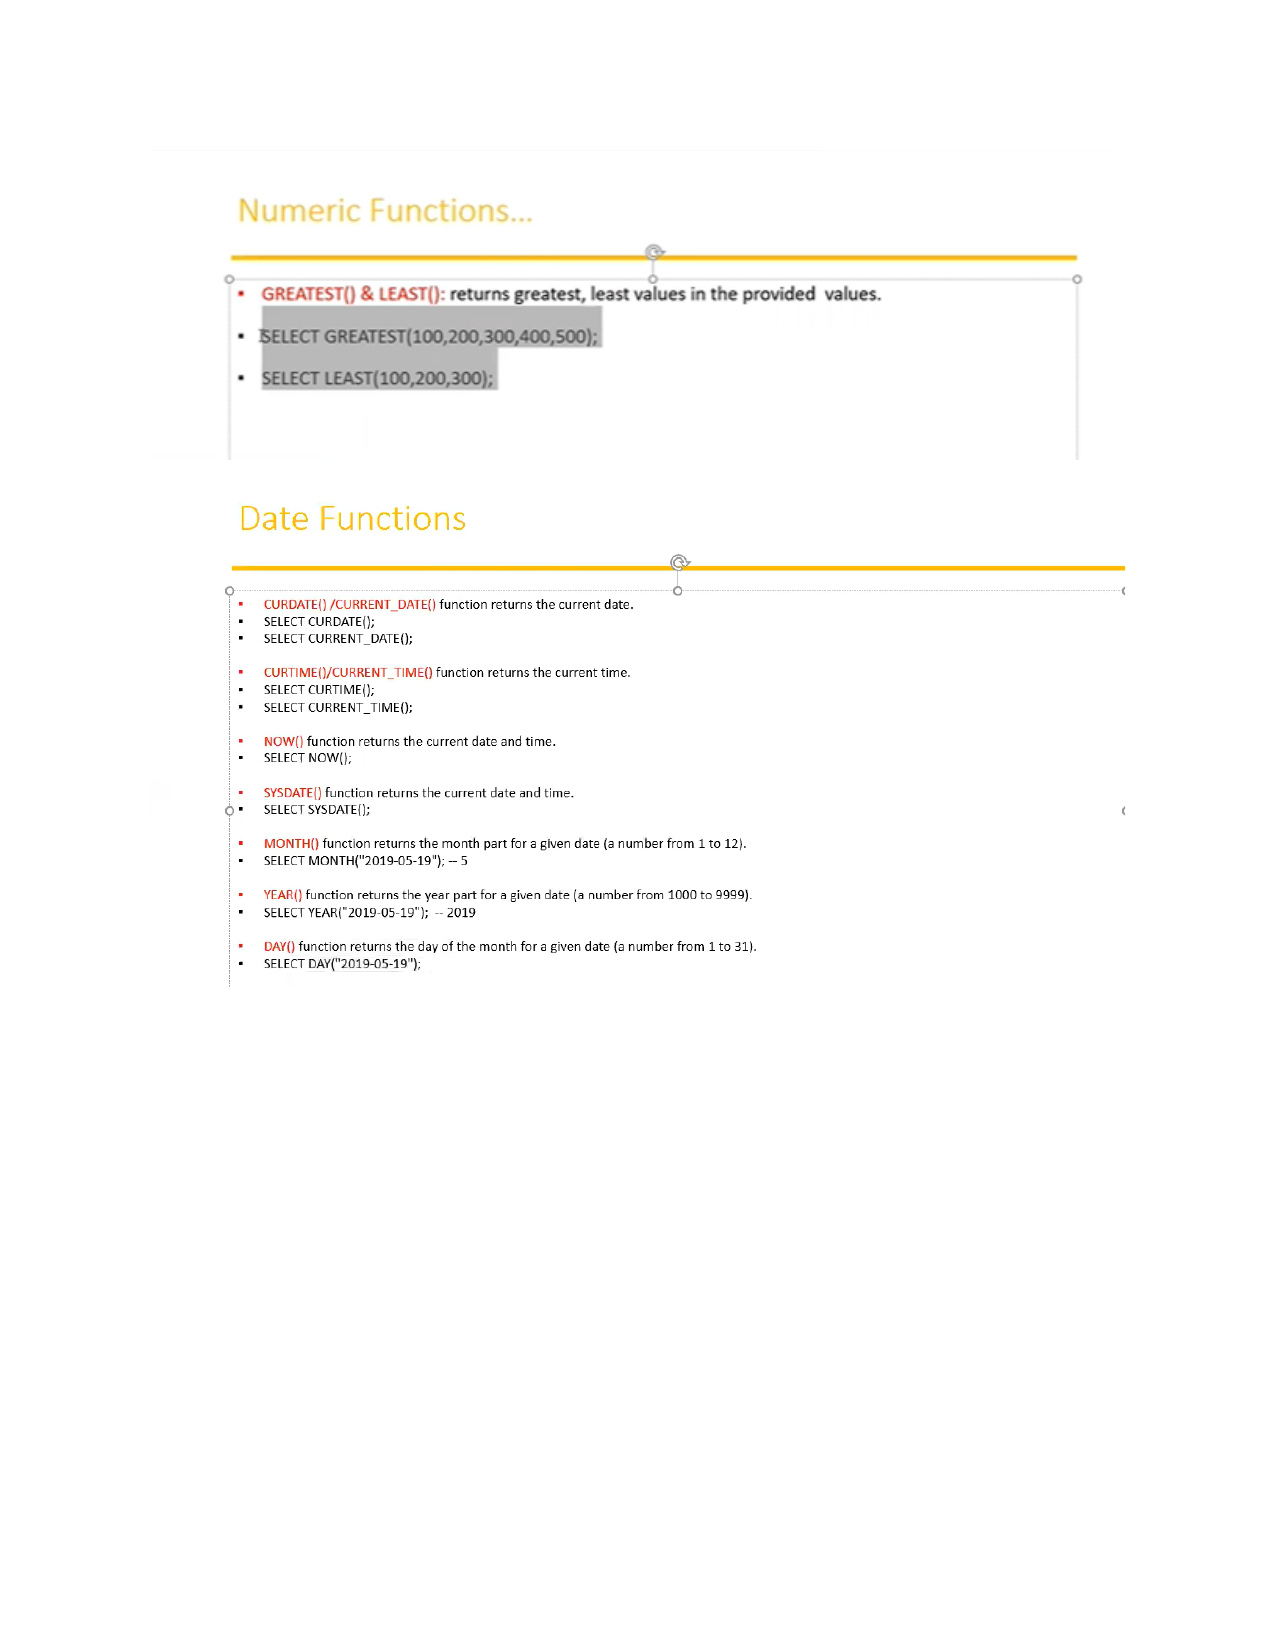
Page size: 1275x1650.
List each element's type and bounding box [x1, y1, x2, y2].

picture [150, 150, 1115, 460]
picture [150, 478, 1125, 987]
